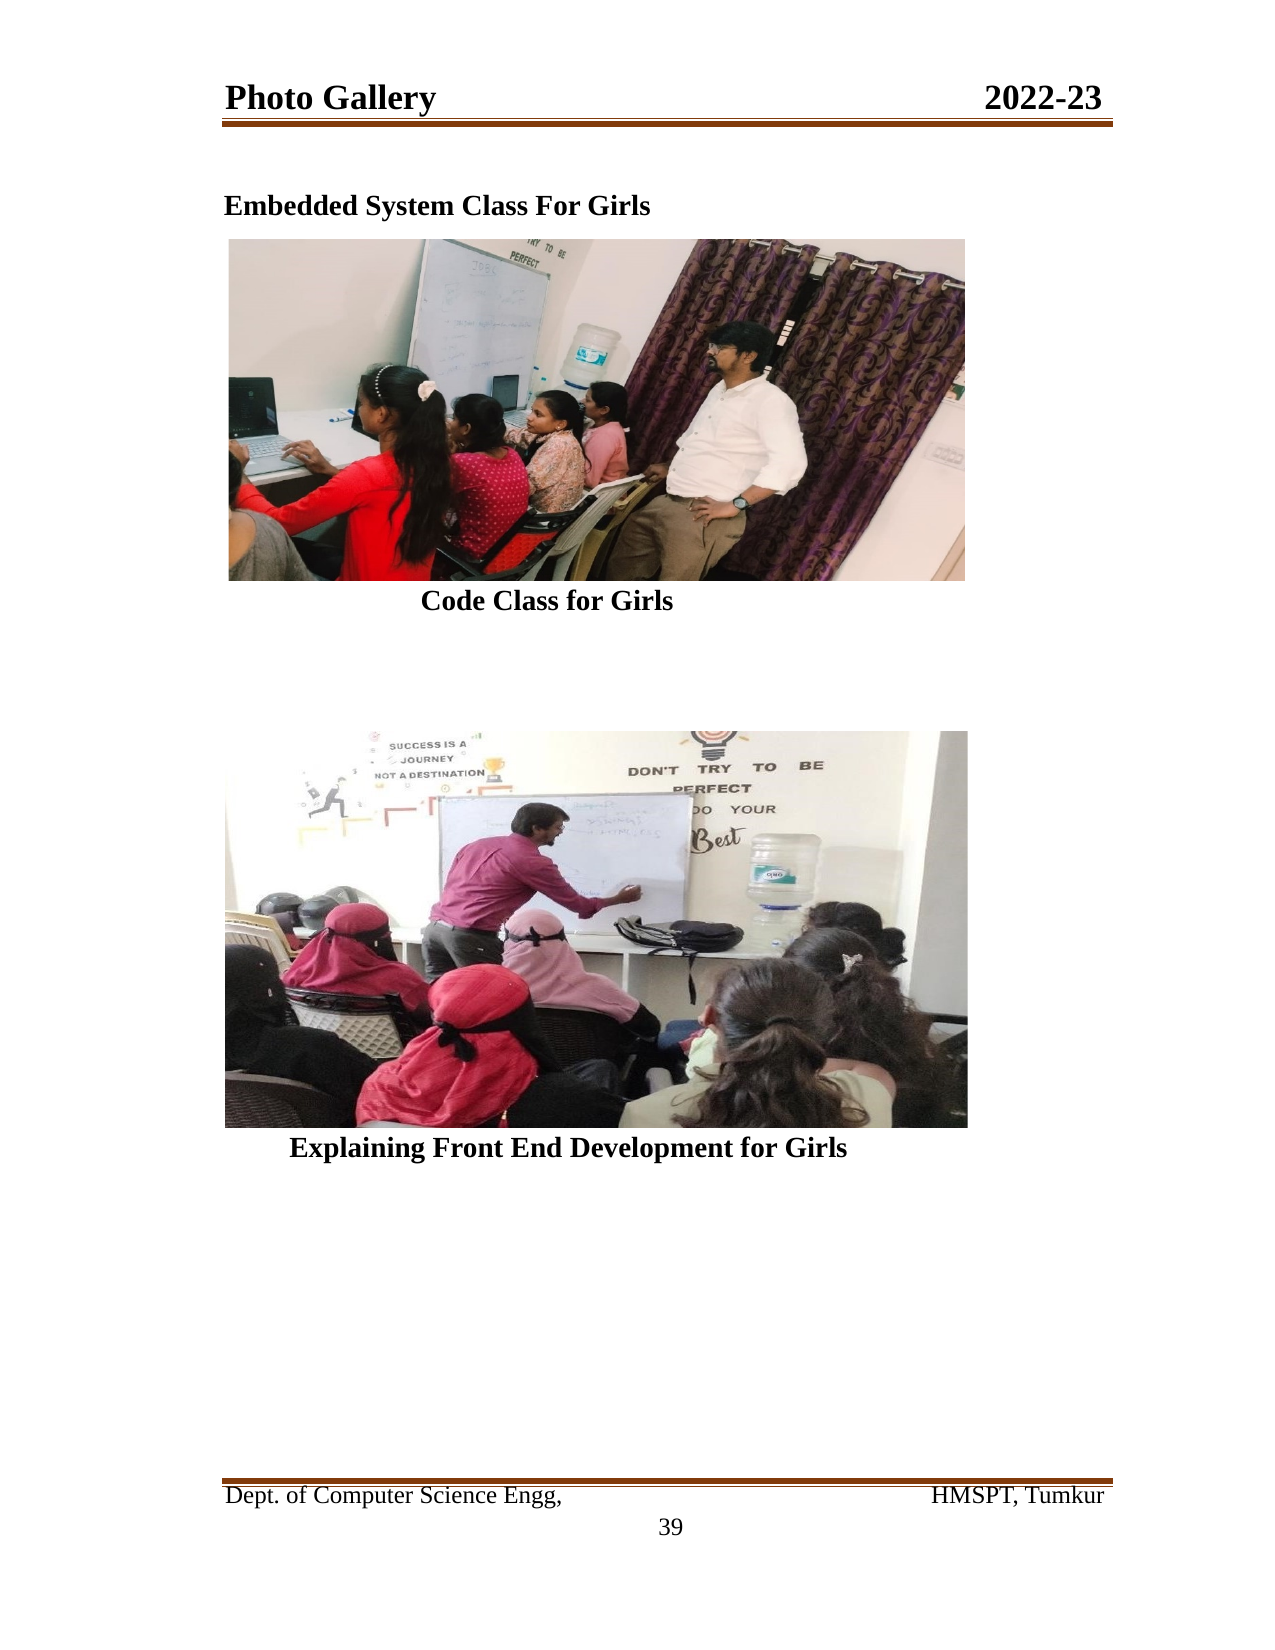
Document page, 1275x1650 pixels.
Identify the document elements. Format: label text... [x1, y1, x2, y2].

text Embedded System Class For Girls [223, 188, 1241, 222]
picture [228, 239, 965, 581]
text Explaining Front End Development for Girls [223, 1130, 1241, 1164]
text Code Class for Girls [223, 583, 1241, 617]
picture [225, 731, 968, 1128]
